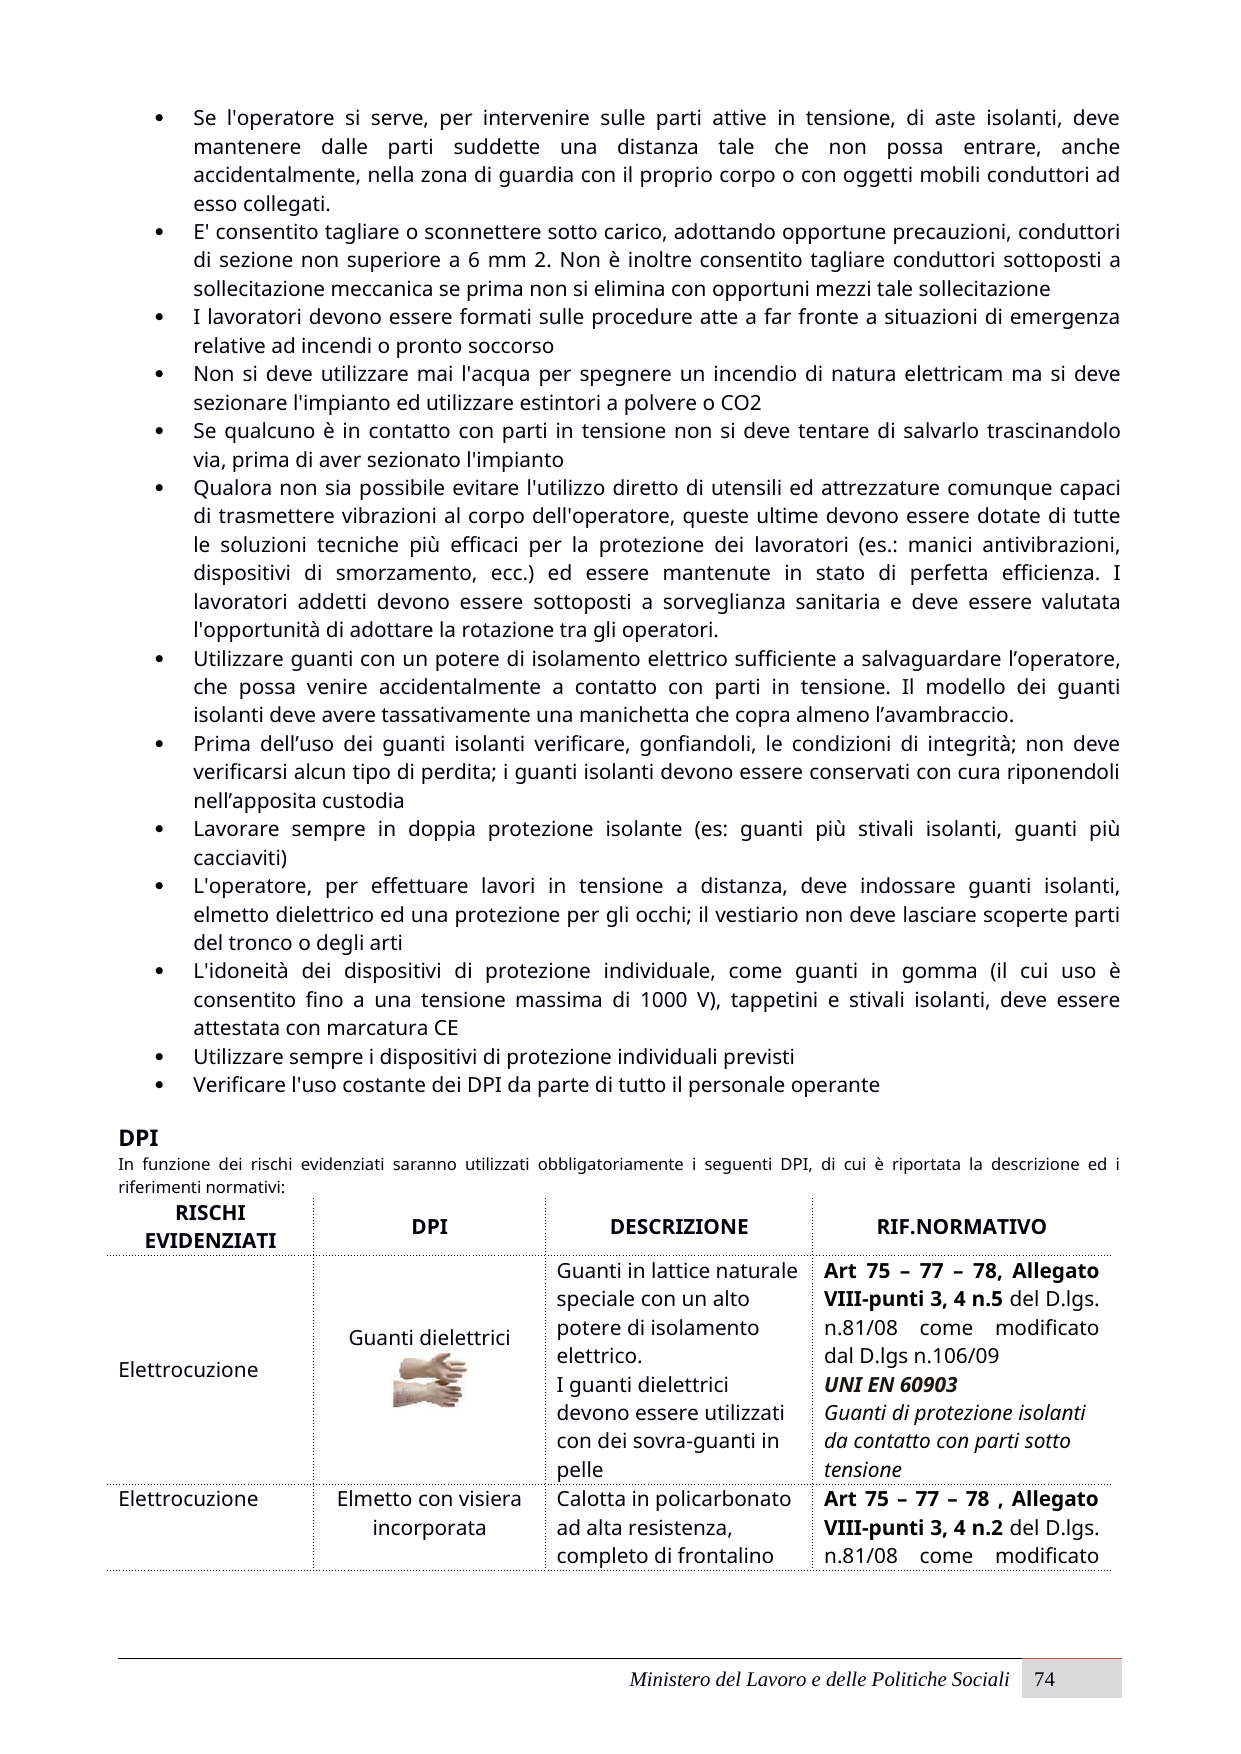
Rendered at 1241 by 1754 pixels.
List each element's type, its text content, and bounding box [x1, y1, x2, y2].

text In funzione dei rischi evidenziati saranno utilizzati obbligatoriamente i seguenti DPI, di cui è riportata la descrizione ed i riferimenti normativi: [118, 1153, 1122, 1198]
list Lavorare sempre in doppia protezione isolante (es: guanti più stivali isolanti, guanti più cacciaviti) [156, 814, 1122, 871]
list Utilizzare sempre i dispositivi di protezione individuali previsti [156, 1042, 1122, 1070]
list Se l'operatore si serve, per intervenire sulle parti attive in tensione, di aste isolanti, deve mantenere dalle parti suddette una distanza tale che non possa entrare, anche accidentalmente, nella zona di guardia con il proprio corpo o con oggetti mobili conduttori ad esso collegati. [156, 103, 1122, 217]
list Verificare l'uso costante dei DPI da parte di tutto il personale operante [156, 1070, 1122, 1099]
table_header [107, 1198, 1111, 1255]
list Se qualcuno è in contatto con parti in tensione non si deve tentare di salvarlo trascinandolo via, prima di aver sezionato l'impianto [156, 416, 1122, 473]
list L'operatore, per effettuare lavori in tensione a distanza, deve indossare guanti isolanti, elmetto dielettrico ed una protezione per gli occhi; il vestiario non deve lasciare scoperte parti del tronco o degli arti [156, 871, 1122, 957]
list Qualora non sia possibile evitare l'utilizzo diretto di utensili ed attrezzature comunque capaci di trasmettere vibrazioni al corpo dell'operatore, queste ultime devono essere dotate di tutte le soluzioni tecniche più efficaci per la protezione dei lavoratori (es.: manici antivibrazioni, dispositivi di smorzamento, ecc.) ed essere mantenute in stato di perfetta efficienza. I lavoratori addetti devono essere sottoposti a sorveglianza sanitaria e deve essere valutata l'opportunità di adottare la rotazione tra gli operatori. [156, 473, 1122, 644]
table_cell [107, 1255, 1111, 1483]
list Non si deve utilizzare mai l'acqua per spegnere un incendio di natura elettricam ma si deve sezionare l'impianto ed utilizzare estintori a polvere o CO2 [156, 359, 1122, 416]
list E' consentito tagliare o sconnettere sotto carico, adottando opportune precauzioni, conduttori di sezione non superiore a 6 mm 2. Non è inoltre consentito tagliare conduttori sottoposti a sollecitazione meccanica se prima non si elimina con opportuni mezzi tale sollecitazione [156, 217, 1122, 302]
text DPI [118, 1121, 1122, 1153]
list L'idoneità dei dispositivi di protezione individuale, come guanti in gomma (il cui uso è consentito fino a una tensione massima di 1000 V), tappetini e stivali isolanti, deve essere attestata con marcatura CE [156, 957, 1122, 1042]
list Prima dell’uso dei guanti isolanti verificare, gonfiandoli, le condizioni di integrità; non deve verificarsi alcun tipo di perdita; i guanti isolanti devono essere conservati con cura riponendoli nell’apposita custodia [156, 729, 1122, 814]
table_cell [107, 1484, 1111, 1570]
picture [391, 1351, 468, 1417]
list I lavoratori devono essere formati sulle procedure atte a far fronte a situazioni di emergenza relative ad incendi o pronto soccorso [156, 302, 1122, 359]
list Utilizzare guanti con un potere di isolamento elettrico sufficiente a salvaguardare l’operatore, che possa venire accidentalmente a contatto con parti in tensione. Il modello dei guanti isolanti deve avere tassativamente una manichetta che copra almeno l’avambraccio. [156, 644, 1122, 729]
